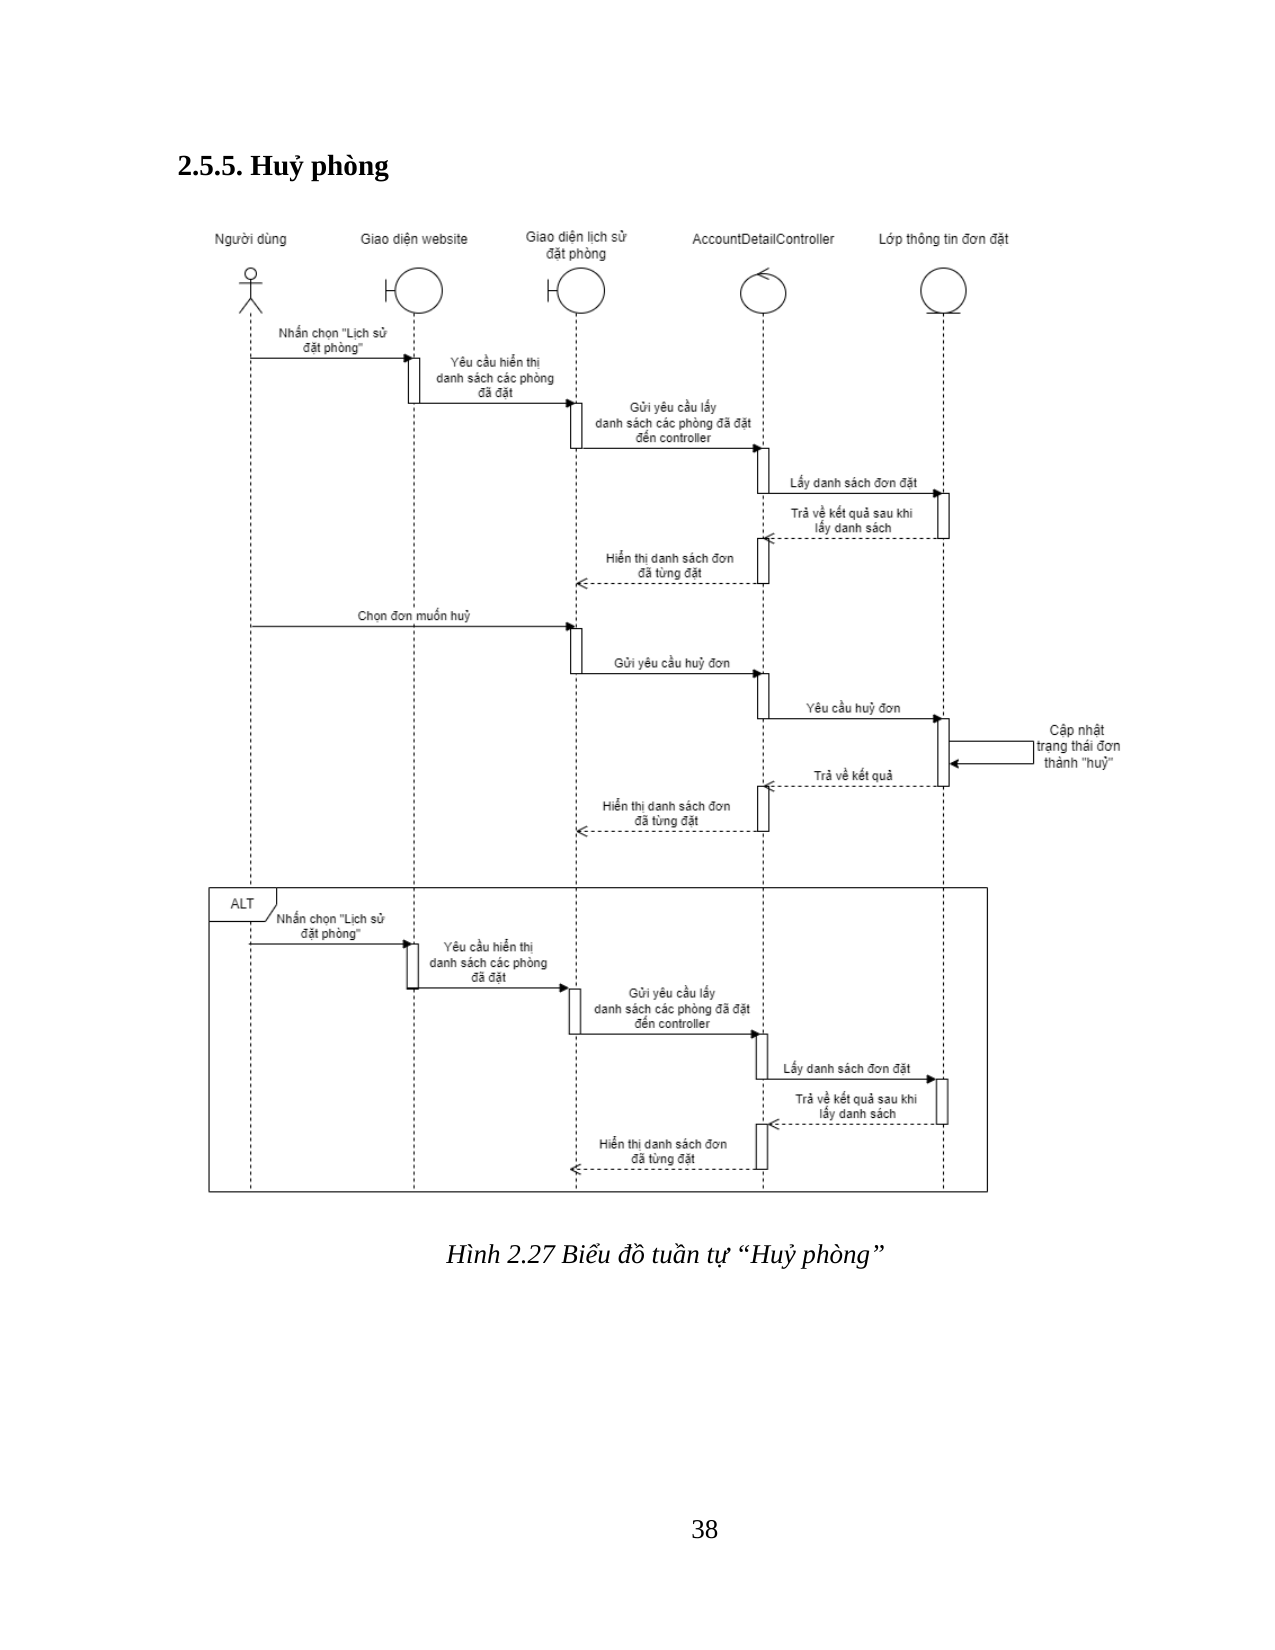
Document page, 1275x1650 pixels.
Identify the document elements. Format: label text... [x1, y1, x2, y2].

text Hình 2.27 Biểu đồ tuần tự “Huỷ phòng” [177, 1238, 1157, 1269]
picture [177, 200, 1157, 1215]
subtitle 2.5.5. Huỷ phòng [177, 148, 1157, 181]
